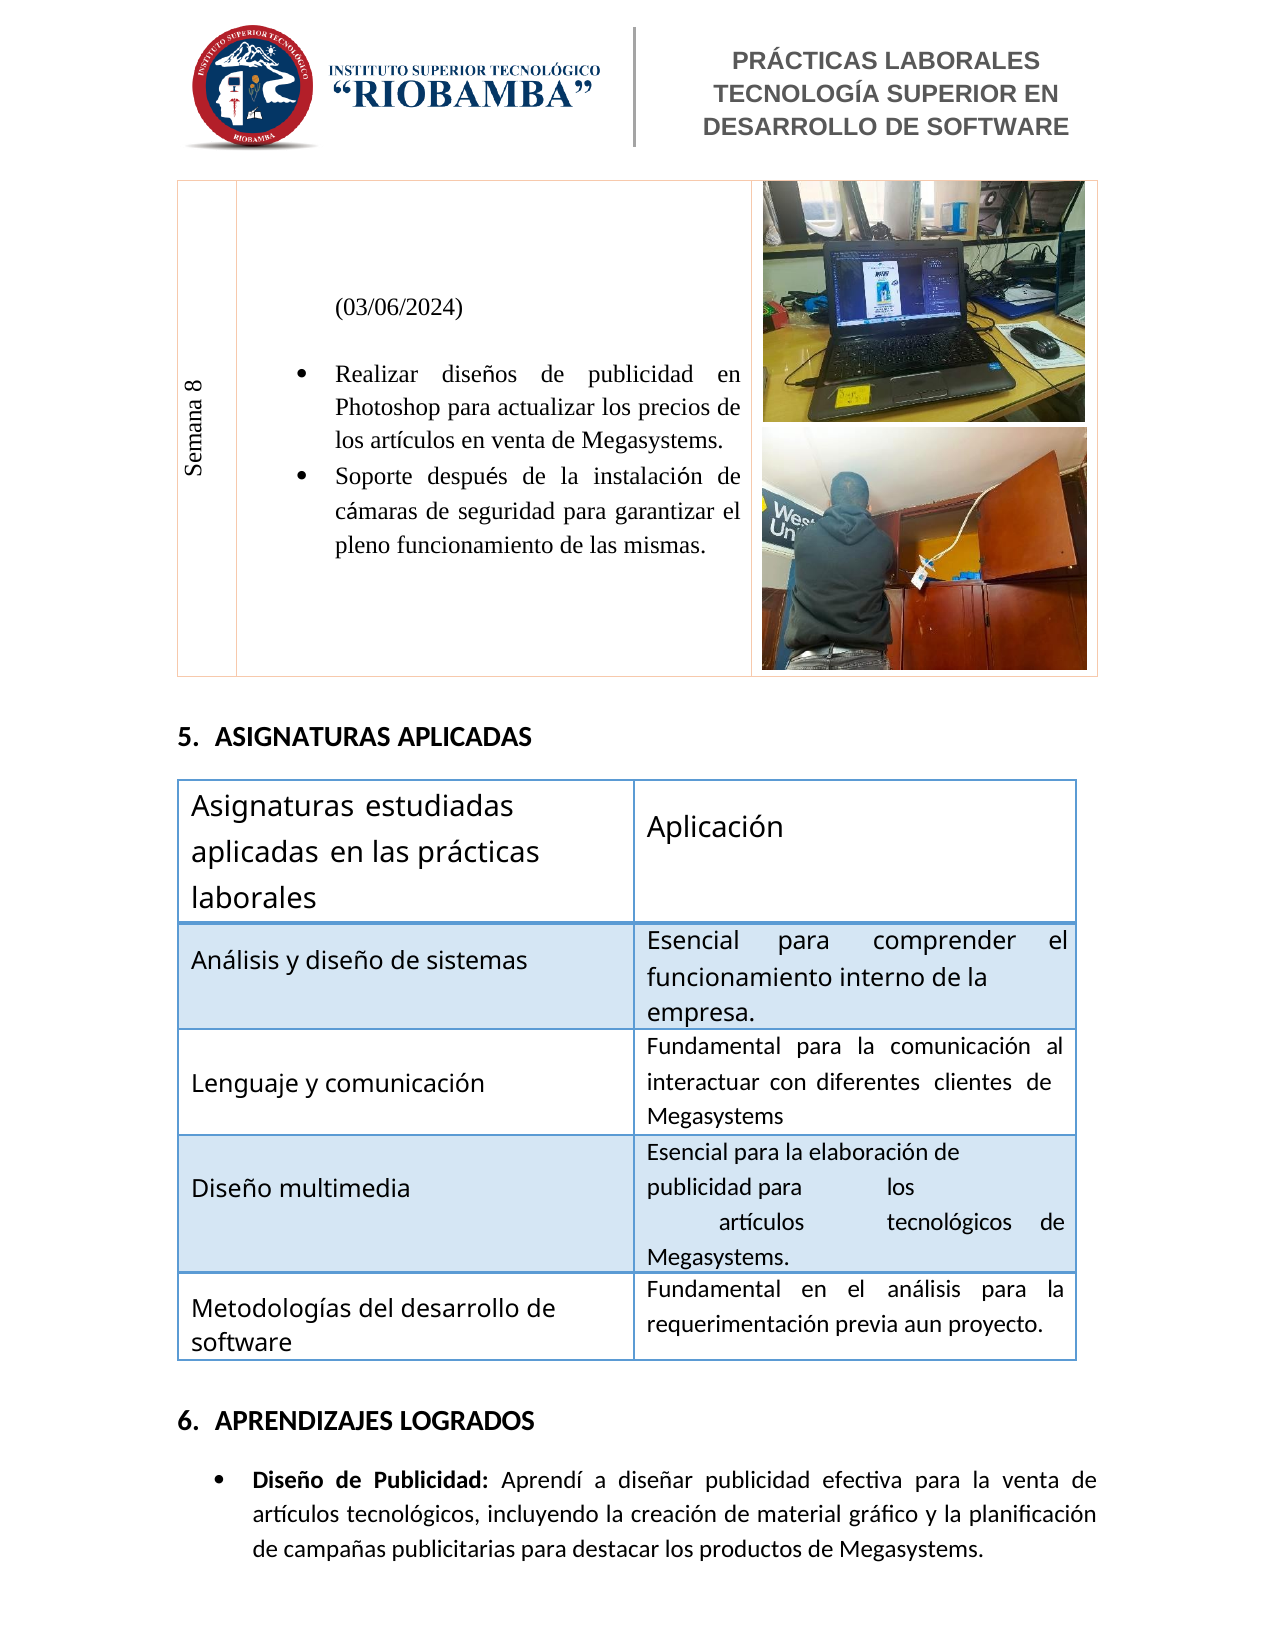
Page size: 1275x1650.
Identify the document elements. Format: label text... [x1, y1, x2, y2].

table_cell Lenguaje y comunicación [179, 1030, 633, 1134]
table_header Asignaturas estudiadas aplicadas en las prácticas laborales [179, 781, 633, 921]
table_cell Fundamental en el análisis para la requerimentación previa aun proyecto. [635, 1274, 1075, 1359]
table_cell Análisis y diseño de sistemas [179, 925, 633, 1028]
picture [179, 25, 600, 151]
table_header Semana 8 [178, 181, 236, 676]
table_cell Esencial para comprender el funcionamiento interno de la empresa. [635, 925, 1075, 1028]
table_cell Diseño multimedia [179, 1136, 633, 1271]
subtitle ASIGNATURAS APLICADAS [177, 718, 1110, 753]
table_header [752, 181, 1097, 676]
subtitle APRENDIZAJES LOGRADOS [177, 1402, 1110, 1438]
table_cell Metodologías del desarrollo de software [179, 1274, 633, 1359]
text PRÁCTICAS LABORALES TECNOLOGÍA SUPERIOR EN DESARROLLO DE SOFTWARE [664, 46, 1108, 141]
list Diseño de Publicidad: Aprendí a diseñar publicidad efectiva para la venta de artículos tecnológicos, incluyendo la creación de material gráfico y la planificación de campañas publicitarias para destacar los productos de Megasystems. [214, 1464, 1098, 1564]
picture [762, 427, 1087, 670]
table_cell Fundamental para la comunicación al interactuar con diferentes clientes de Megasystems [635, 1030, 1075, 1134]
table_header Aplicación [635, 781, 1075, 921]
table_header (03/06/2024) Realizar diseños de publicidad en Photoshop para actualizar los precios de los artículos en venta de Megasystems. Soporte después de la instalación de cámaras de seguridad para garantizar el pleno funcionamiento de las mismas. [237, 181, 751, 676]
table_cell Esencial para la elaboración de publicidad para los artículos tecnológicos de Megasystems. [635, 1136, 1075, 1271]
picture [763, 181, 1085, 422]
